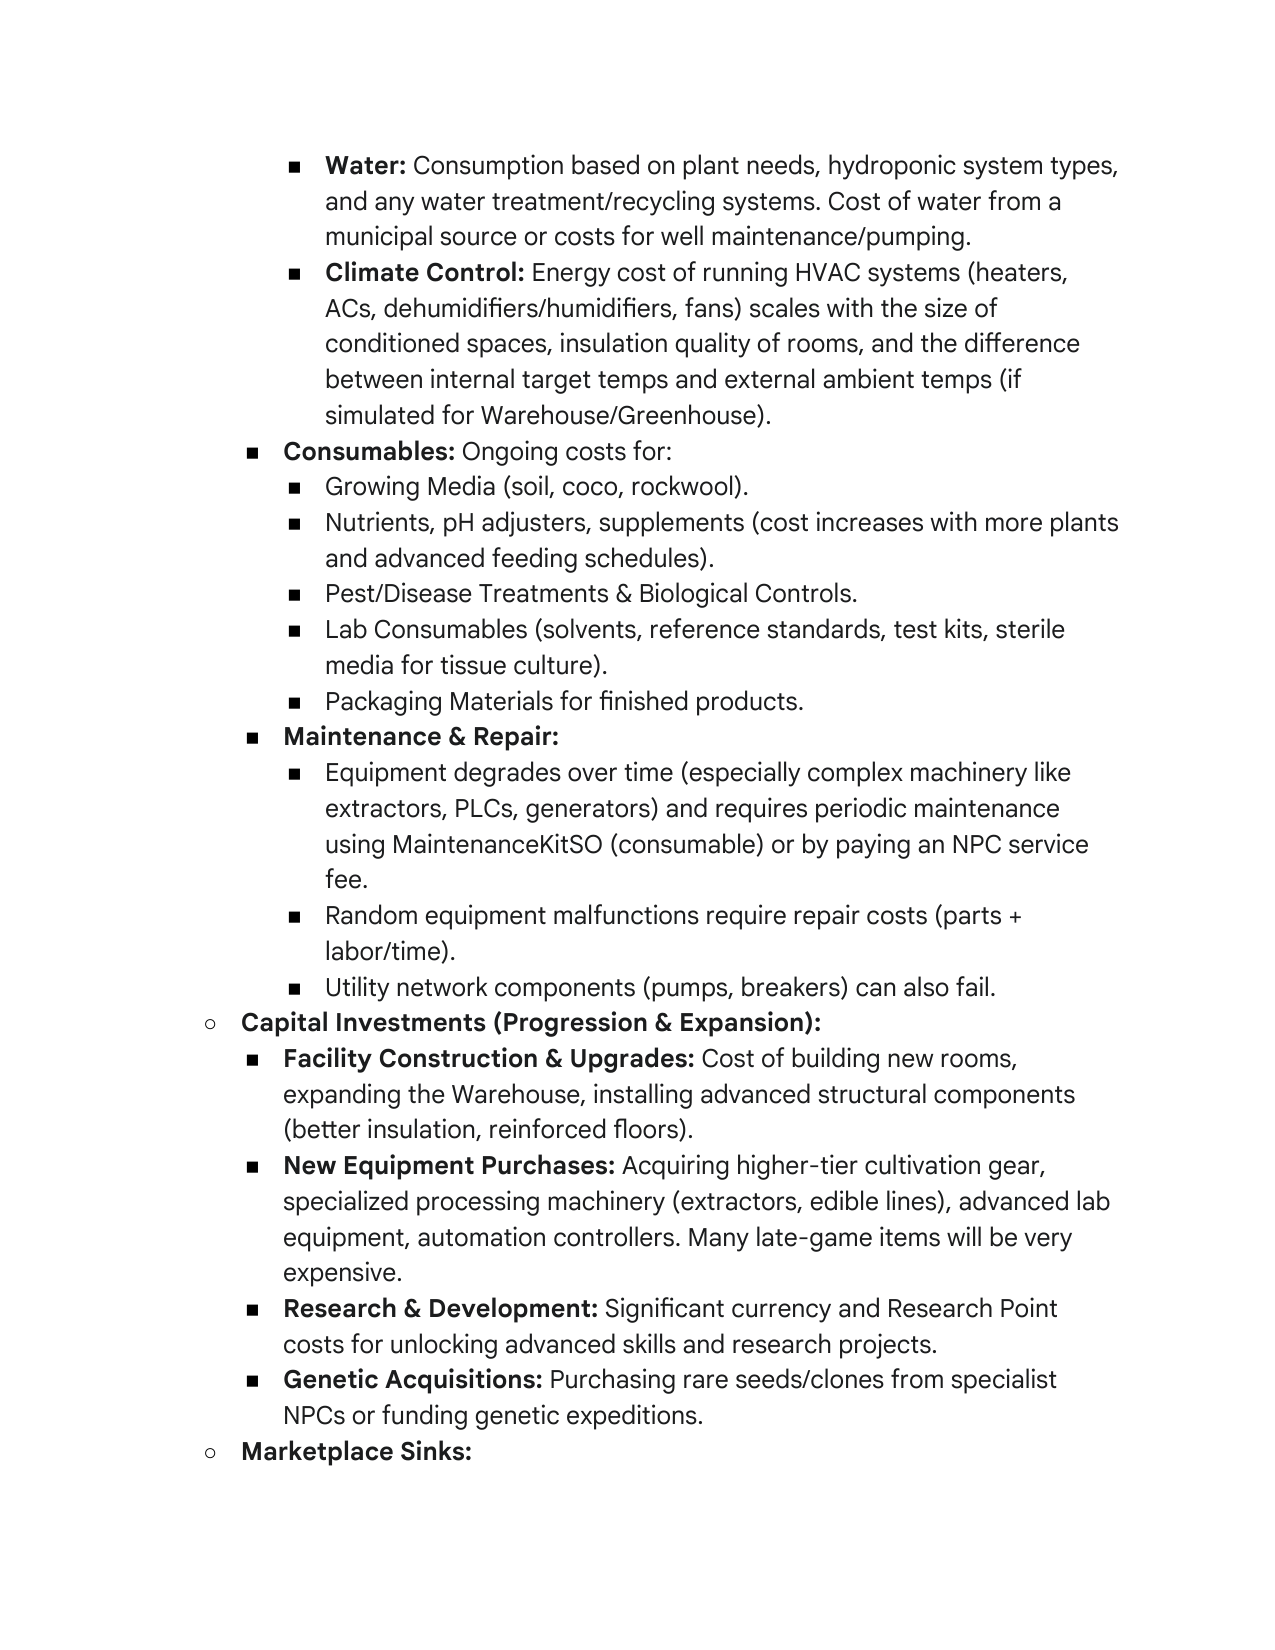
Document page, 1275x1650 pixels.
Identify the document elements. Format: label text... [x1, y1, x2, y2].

list Facility Construction & Upgrades: Cost of building new rooms, expanding the Warehouse, installing advanced structural components (better insulation, reinforced floors). [245, 1043, 1125, 1146]
list Packaging Materials for finished products. [287, 686, 1125, 717]
list Lab Consumables (solvents, reference standards, test kits, sterile media for tissue culture). [287, 614, 1125, 682]
list New Equipment Purchases: Acquiring higher-tier cultivation gear, specialized processing machinery (extractors, edible lines), advanced lab equipment, automation controllers. Many late-game items will be very expensive. [245, 1150, 1125, 1289]
list Climate Control: Energy cost of running HVAC systems (heaters, ACs, dehumidifiers/humidifiers, fans) scales with the size of conditioned spaces, insulation quality of rooms, and the difference between internal target temps and external ambient temps (if simulated for Warehouse/Greenhouse). [287, 257, 1125, 431]
list Growing Media (soil, coco, rockwool). [287, 472, 1125, 503]
list Consumables: Ongoing costs for: [245, 436, 1125, 467]
list Research & Development: Significant currency and Research Point costs for unlocking advanced skills and research projects. [245, 1293, 1125, 1360]
list Marketplace Sinks: [203, 1436, 1125, 1468]
list Water: Consumption based on plant needs, hydroponic system types, and any water treatment/recycling systems. Cost of water from a municipal source or costs for well maintenance/pumping. [287, 150, 1125, 253]
list Nutrients, pH adjusters, supplements (cost increases with more plants and advanced feeding schedules). [287, 507, 1125, 574]
list Utility network components (pumps, breakers) can also fail. [287, 972, 1125, 1003]
list Equipment degrades over time (especially complex machinery like extractors, PLCs, generators) and requires periodic maintenance using MaintenanceKitSO (consumable) or by paying an NPC service fee. [287, 757, 1125, 896]
list Genetic Acquisitions: Purchasing rare seeds/clones from specialist NPCs or funding genetic expeditions. [245, 1365, 1125, 1432]
list Maintenance & Repair: [245, 722, 1125, 753]
list Pest/Disease Treatments & Biological Controls. [287, 579, 1125, 610]
list Capital Investments (Progression & Expansion): [203, 1007, 1125, 1039]
list Random equipment malfunctions require repair costs (parts + labor/time). [287, 900, 1125, 967]
